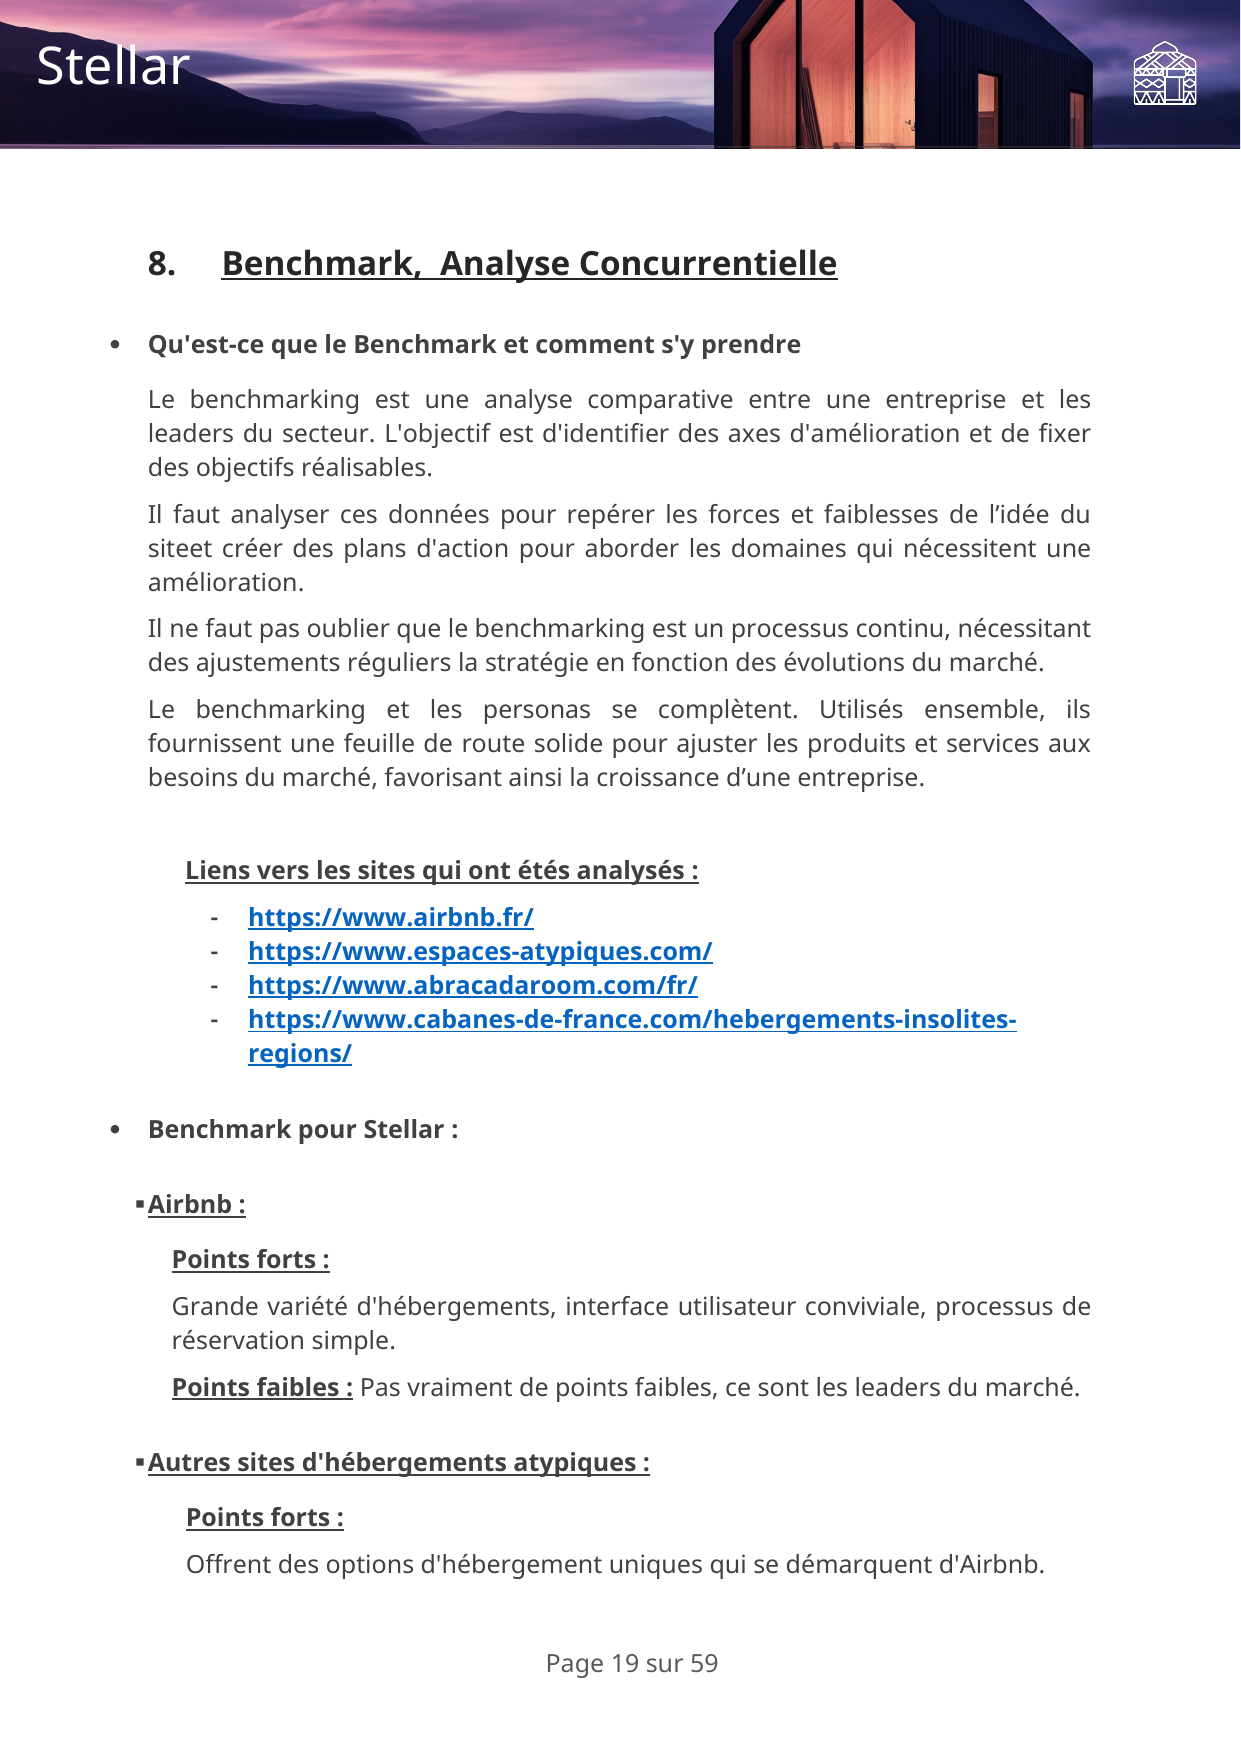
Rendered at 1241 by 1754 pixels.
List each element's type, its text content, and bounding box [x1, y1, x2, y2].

subtitle Qu'est-ce que le Benchmark et comment s'y prendre [111, 327, 1092, 361]
text Il faut analyser ces données pour repérer les forces et faiblesses de l’idée du siteet créer des plans d'action pour aborder les domaines qui nécessitent une amélioration. [148, 496, 1092, 598]
text Points forts : [171, 1242, 1092, 1276]
list https://www.airbnb.fr/ [210, 899, 1092, 933]
subtitle Benchmark pour Stellar : [111, 1111, 1092, 1146]
list https://www.abracadaroom.com/fr/ [210, 968, 1092, 1002]
text Le benchmarking est une analyse comparative entre une entreprise et les leaders du secteur. L'objectif est d'identifier des axes d'amélioration et de fixer des objectifs réalisables. [148, 382, 1092, 484]
text Points faibles : Pas vraiment de points faibles, ce sont les leaders du marché. [171, 1369, 1092, 1403]
text Points forts : [148, 1500, 1092, 1534]
subtitle Airbnb : [134, 1187, 1092, 1221]
text Le benchmarking et les personas se complètent. Utilisés ensemble, ils fournissent une feuille de route solide pour ajuster les produits et services aux besoins du marché, favorisant ainsi la croissance d’une entreprise. [148, 692, 1092, 794]
subtitle Autres sites d'hébergements atypiques : [134, 1445, 1092, 1479]
list https://www.espaces-atypiques.com/ [210, 933, 1092, 968]
text Il ne faut pas oublier que le benchmarking est un processus continu, nécessitant des ajustements réguliers la stratégie en fonction des évolutions du marché. [148, 611, 1092, 679]
list https://www.cabanes-de-france.com/hebergements-insolites-regions/ [210, 1002, 1092, 1070]
text Offrent des options d'hébergement uniques qui se démarquent d'Airbnb. [186, 1546, 1092, 1581]
text Grande variété d'hébergements, interface utilisateur conviviale, processus de réservation simple. [171, 1289, 1092, 1357]
text Liens vers les sites qui ont étés analysés : [148, 853, 1092, 887]
picture [0, 0, 1241, 146]
subtitle Benchmark, Analyse Concurrentielle [148, 240, 1092, 285]
